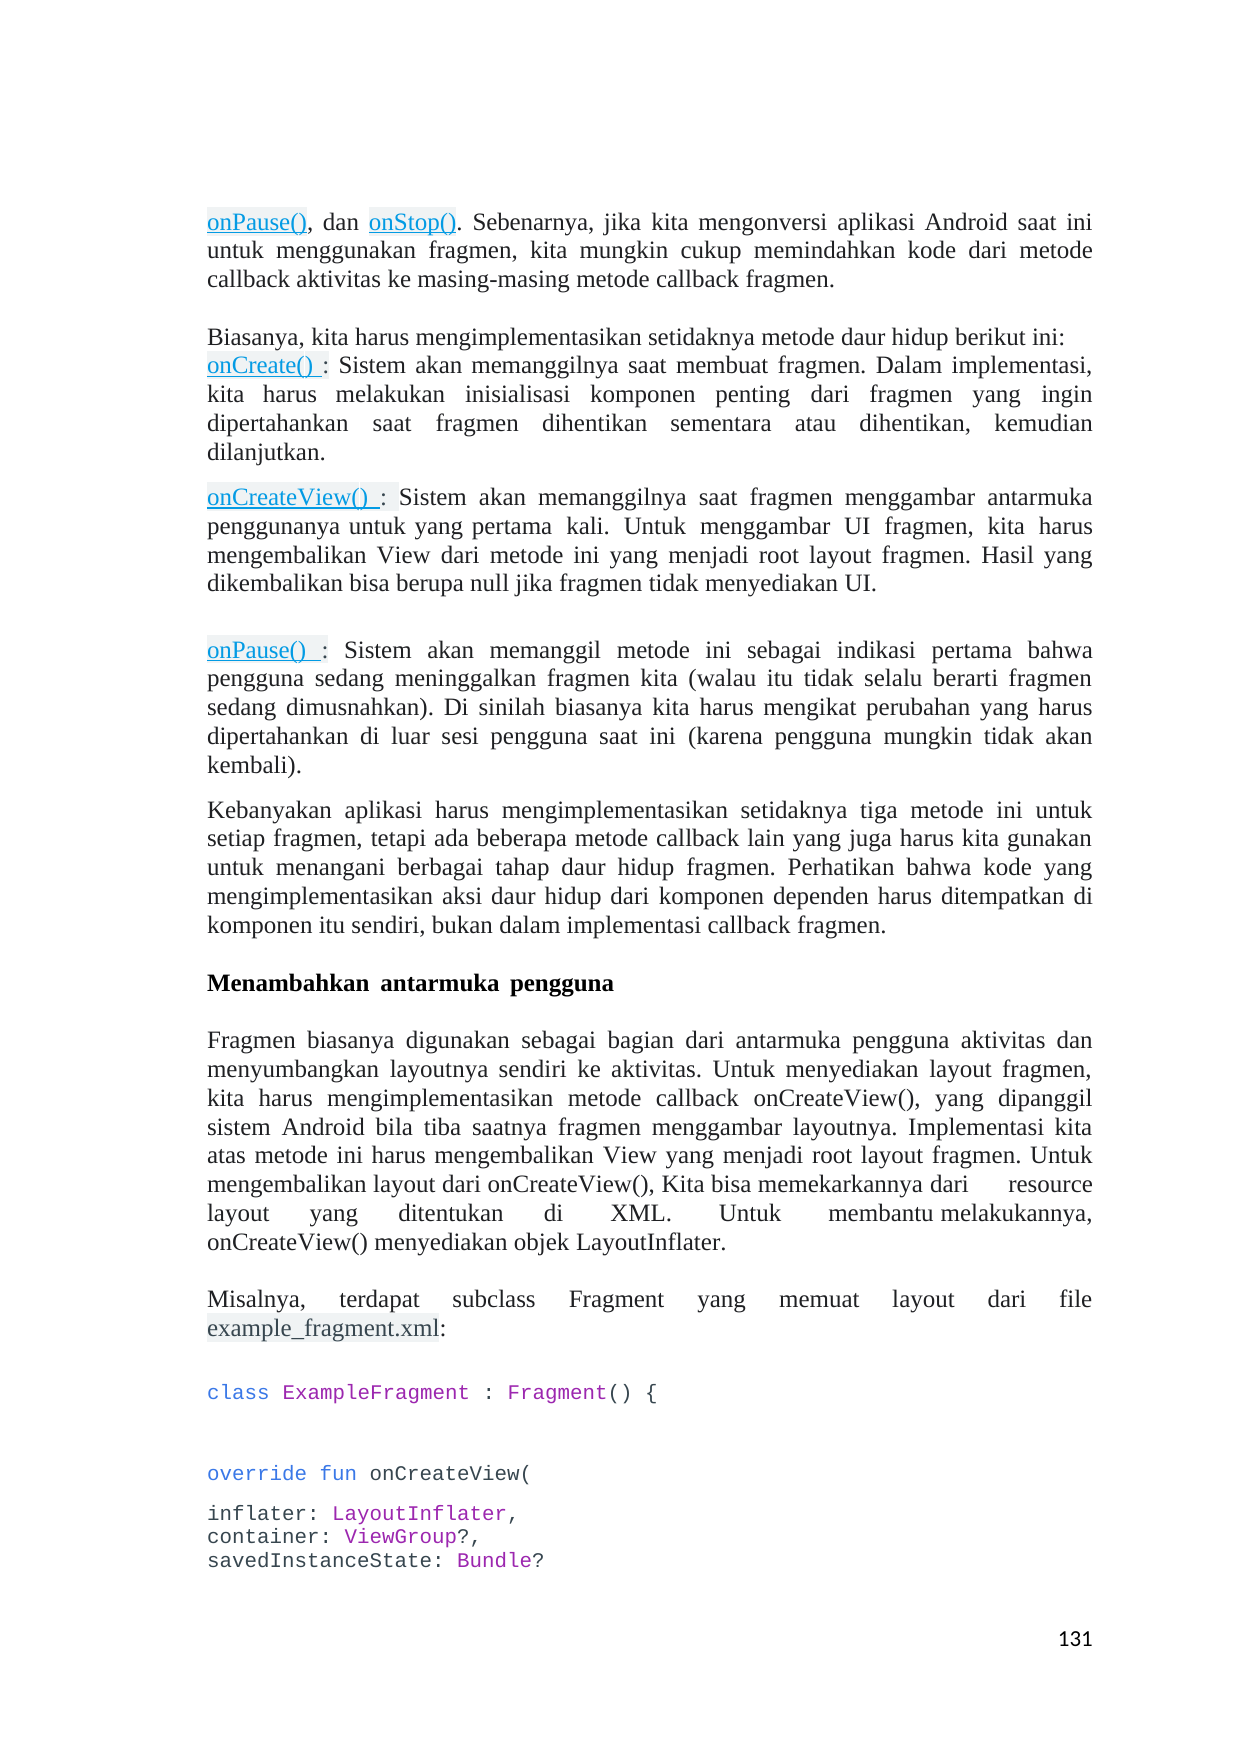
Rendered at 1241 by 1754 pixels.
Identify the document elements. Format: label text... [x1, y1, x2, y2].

text inflater: LayoutInflater, container: ViewGroup?, savedInstanceState: Bundle? [207, 1503, 633, 1574]
text class ExampleFragment : Fragment() { [207, 1382, 1092, 1406]
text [207, 207, 1093, 293]
text Menambahkan antarmuka pengguna [207, 968, 1093, 996]
text onCreate() : Sistem akan memanggilnya saat membuat fragmen. Dalam implementasi, kita harus melakukan inisialisasi komponen penting dari fragmen yang ingin dipertahankan saat fragmen dihentikan sementara atau dihentikan, kemudian dilanjutkan. [207, 351, 1092, 466]
text Kebanyakan aplikasi harus mengimplementasikan setidaknya tiga metode ini untuk setiap fragmen, tetapi ada beberapa metode callback lain yang juga harus kita gunakan untuk menangani berbagai tahap daur hidup fragmen. Perhatikan bahwa kode yang mengimplementasikan aksi daur hidup dari komponen dependen harus ditempatkan di komponen itu sendiri, bukan dalam implementasi callback fragmen. [207, 795, 1093, 938]
text Fragmen biasanya digunakan sebagai bagian dari antarmuka pengguna aktivitas dan menyumbangkan layoutnya sendiri ke aktivitas. Untuk menyediakan layout fragmen, kita harus mengimplementasikan metode callback onCreateView(), yang dipanggil sistem Android bila tiba saatnya fragmen menggambar layoutnya. Implementasi kita atas metode ini harus mengembalikan View yang menjadi root layout fragmen. Untuk mengembalikan layout dari onCreateView(), Kita bisa memekarkannya dari resource layout yang ditentukan di XML. Untuk membantu melakukannya, onCreateView() menyediakan objek LayoutInflater. [207, 1025, 1093, 1255]
text Biasanya, kita harus mengimplementasikan setidaknya metode daur hidup berikut ini: [207, 322, 1092, 351]
text override fun onCreateView( [207, 1463, 1092, 1486]
text onPause() : Sistem akan memanggil metode ini sebagai indikasi pertama bahwa pengguna sedang meninggalkan fragmen kita (walau itu tidak selalu berarti fragmen sedang dimusnahkan). Di sinilah biasanya kita harus mengikat perubahan yang harus dipertahankan di luar sesi pengguna saat ini (karena pengguna mungkin tidak akan kembali). [207, 635, 1093, 778]
text Misalnya, terdapat subclass Fragment yang memuat layout dari file example_fragment.xml: [207, 1284, 1093, 1342]
text onCreateView() : Sistem akan memanggilnya saat fragmen menggambar antarmuka penggunanya untuk yang pertama kali. Untuk menggambar UI fragmen, kita harus mengembalikan View dari metode ini yang menjadi root layout fragmen. Hasil yang dikembalikan bisa berupa null jika fragmen tidak menyediakan UI. [207, 482, 1093, 597]
